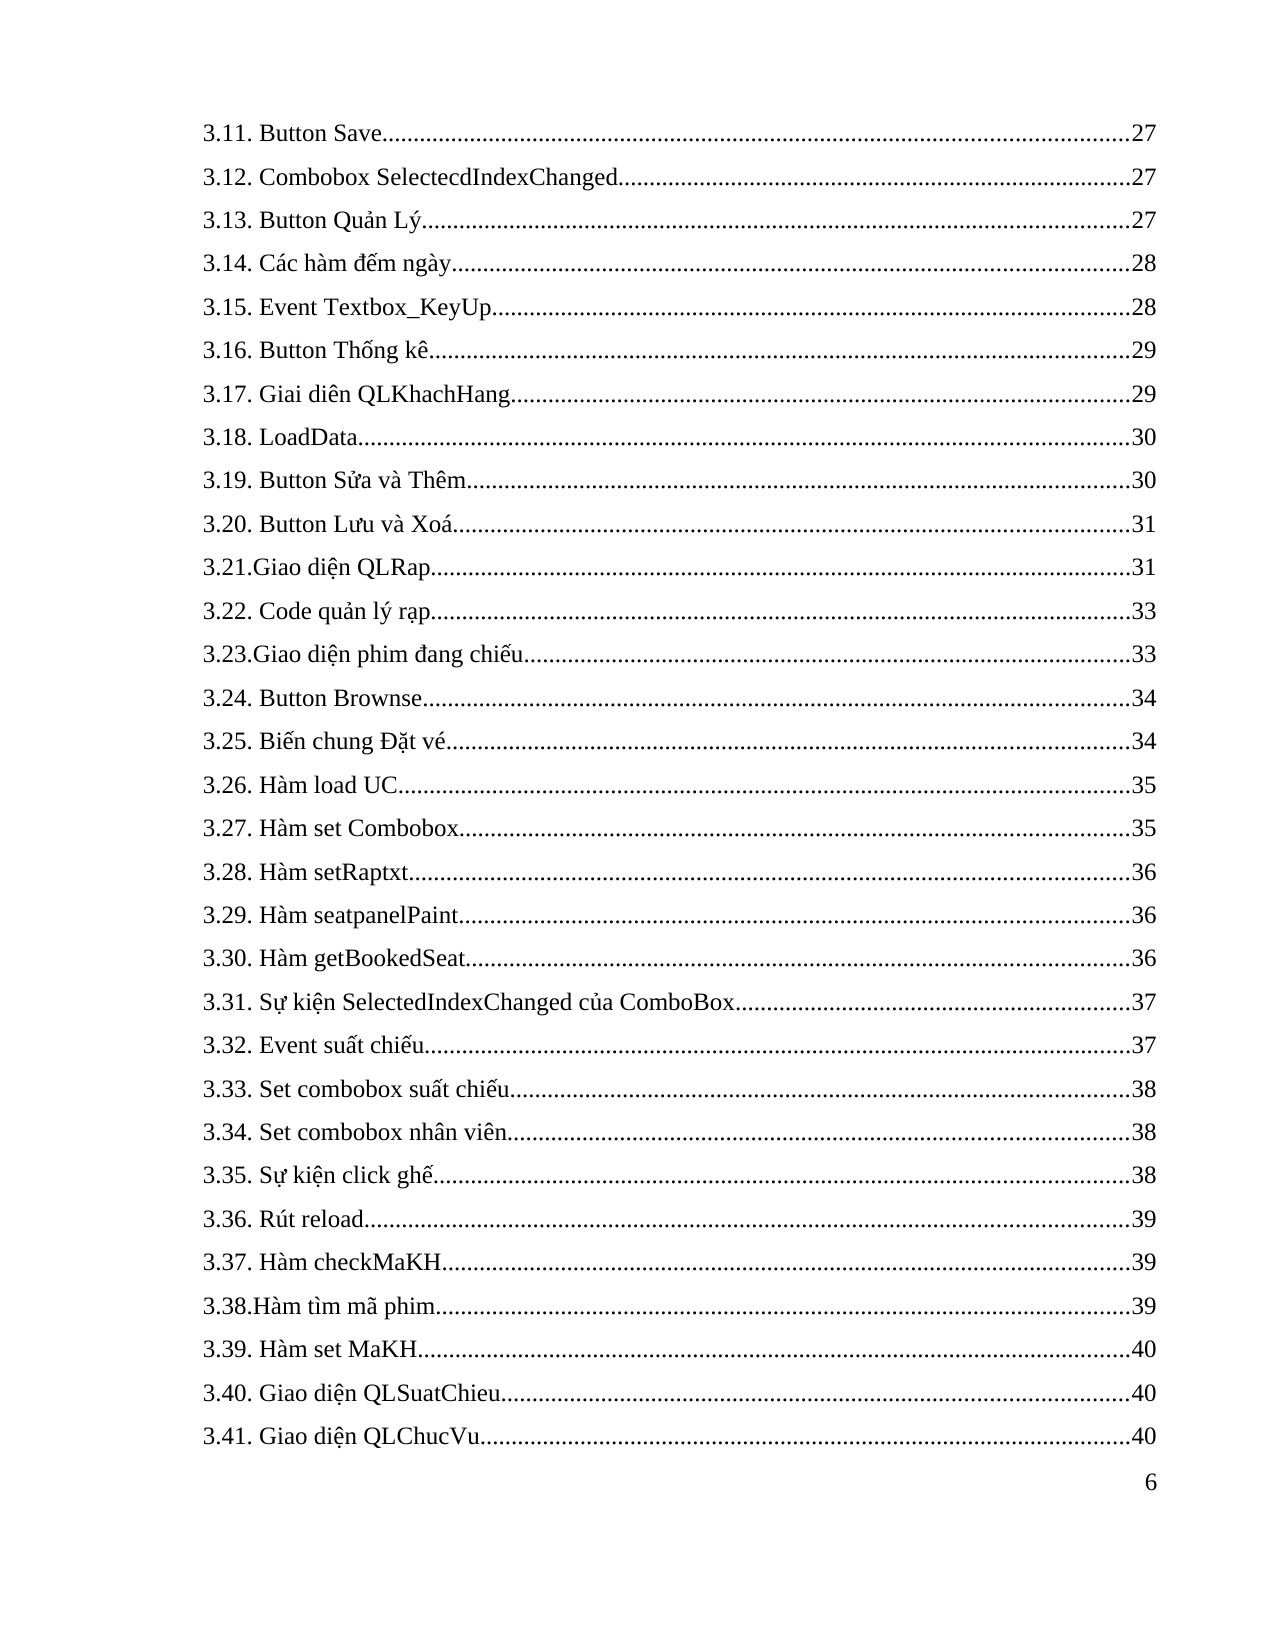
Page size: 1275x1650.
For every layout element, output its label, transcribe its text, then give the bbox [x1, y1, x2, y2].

text 3.36. Rút reload 39 [202, 1204, 1157, 1233]
text 3.27. Hàm set Combobox 35 [202, 813, 1157, 842]
text 3.28. Hàm setRaptxt 36 [202, 857, 1157, 885]
text 3.23.Giao diện phim đang chiếu 33 [202, 639, 1157, 668]
text 3.25. Biến chung Đặt vé 34 [202, 726, 1157, 755]
text 3.32. Event suất chiếu 37 [202, 1030, 1157, 1059]
text 3.41. Giao diện QLChucVu 40 [202, 1421, 1157, 1450]
text 3.16. Button Thống kê 29 [202, 335, 1157, 364]
text 3.31. Sự kiện SelectedIndexChanged của ComboBox 37 [202, 987, 1157, 1016]
text 3.15. Event Textbox_KeyUp 28 [202, 292, 1157, 321]
text 3.37. Hàm checkMaKH 39 [202, 1247, 1157, 1276]
text 3.12. Combobox SelectecdIndexChanged 27 [202, 162, 1157, 190]
text 3.30. Hàm getBookedSeat 36 [202, 943, 1157, 972]
text 3.22. Code quản lý rạp 33 [202, 596, 1157, 625]
text 3.29. Hàm seatpanelPaint 36 [202, 900, 1157, 929]
text 3.40. Giao diện QLSuatChieu 40 [202, 1378, 1157, 1407]
text 3.34. Set combobox nhân viên 38 [202, 1117, 1157, 1146]
text 3.35. Sự kiện click ghế 38 [202, 1161, 1157, 1189]
text 3.39. Hàm set MaKH 40 [202, 1334, 1157, 1363]
text 3.26. Hàm load UC 35 [202, 770, 1157, 798]
text 3.21.Giao diện QLRap 31 [202, 552, 1157, 581]
text 3.13. Button Quản Lý 27 [202, 205, 1157, 234]
text 3.24. Button Brownse 34 [202, 683, 1157, 712]
text 3.11. Button Save 27 [202, 118, 1157, 147]
text 3.38.Hàm tìm mã phim 39 [202, 1291, 1157, 1320]
text 3.18. LoadData 30 [202, 422, 1157, 451]
text 3.17. Giai diên QLKhachHang 29 [202, 379, 1157, 407]
text 3.33. Set combobox suất chiếu 38 [202, 1074, 1157, 1102]
text 3.14. Các hàm đếm ngày 28 [202, 248, 1157, 277]
text 3.20. Button Lưu và Xoá 31 [202, 509, 1157, 538]
text 3.19. Button Sửa và Thêm 30 [202, 466, 1157, 494]
